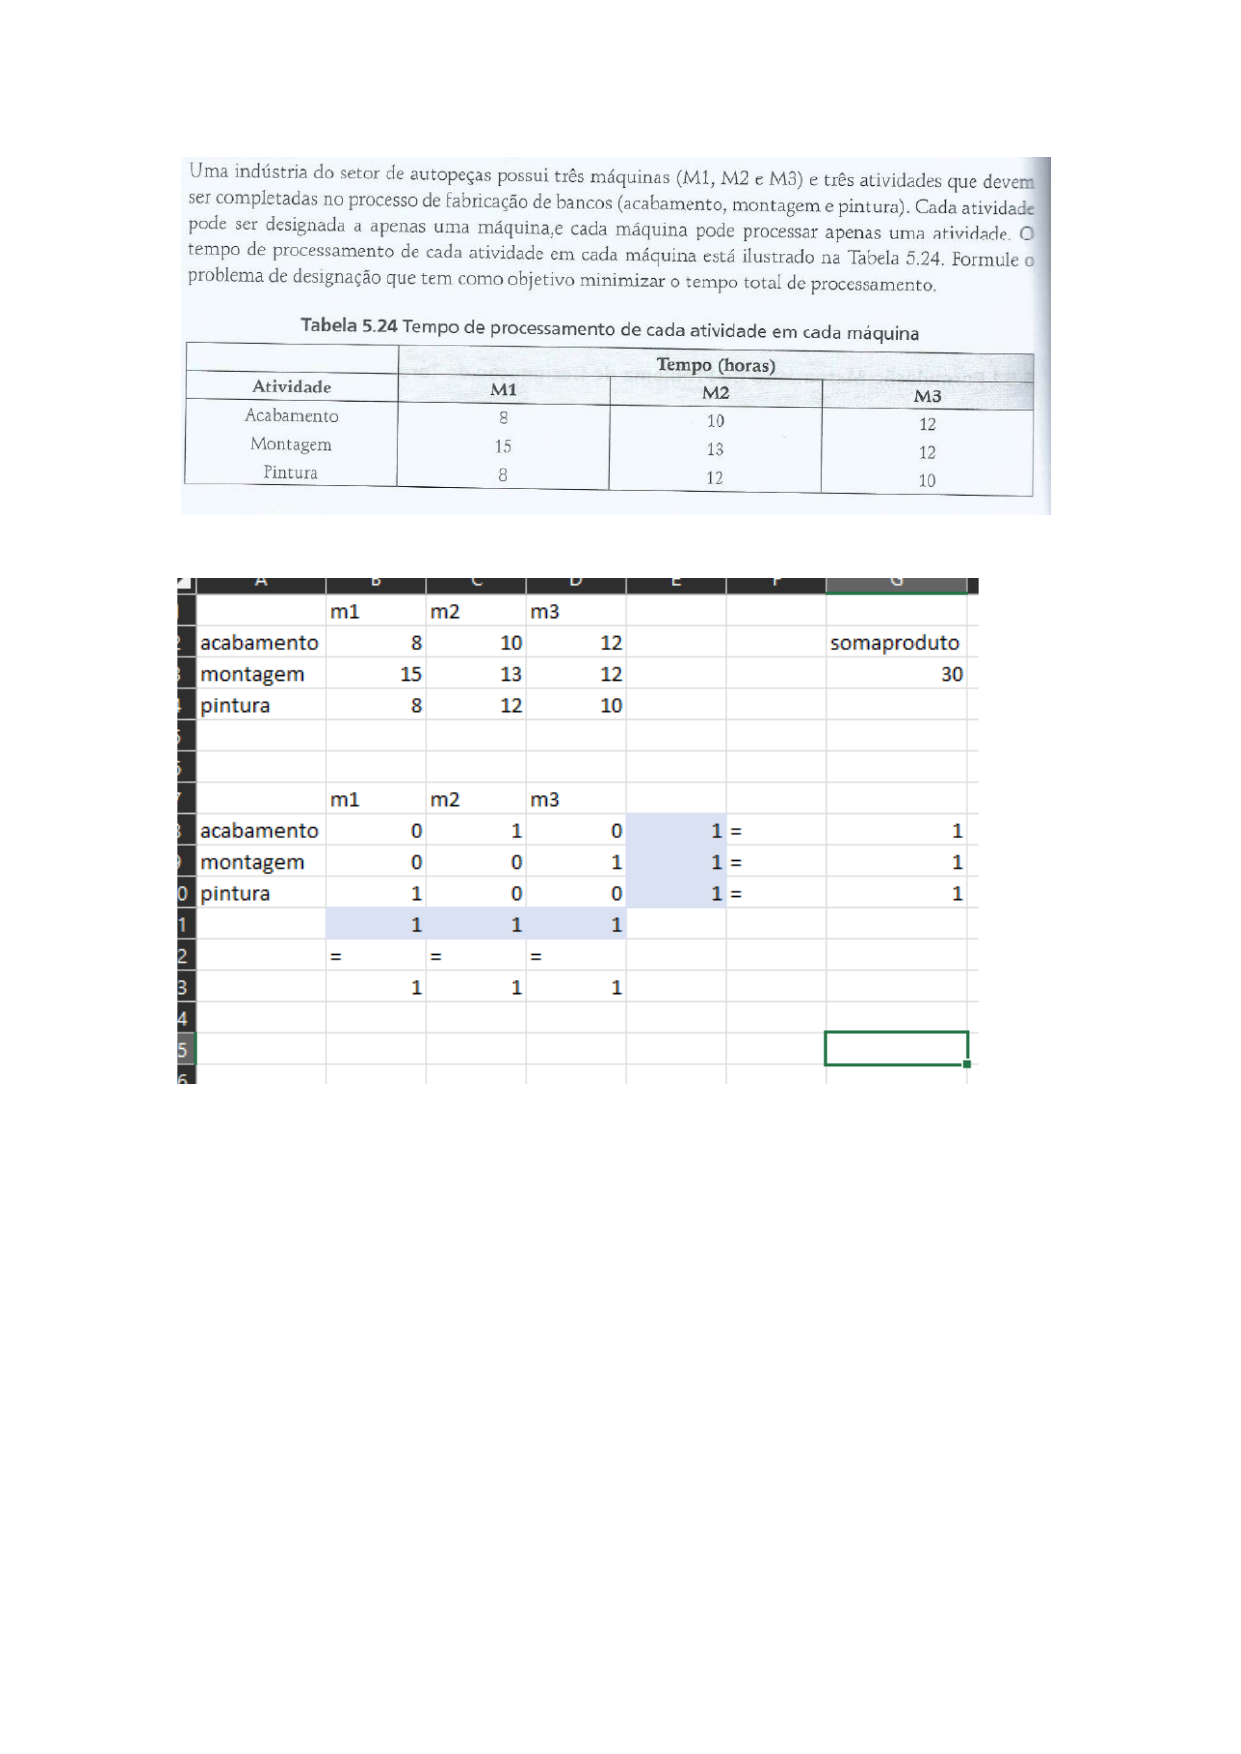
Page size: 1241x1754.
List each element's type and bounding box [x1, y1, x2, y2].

picture [177, 578, 979, 1084]
picture [177, 147, 1063, 560]
